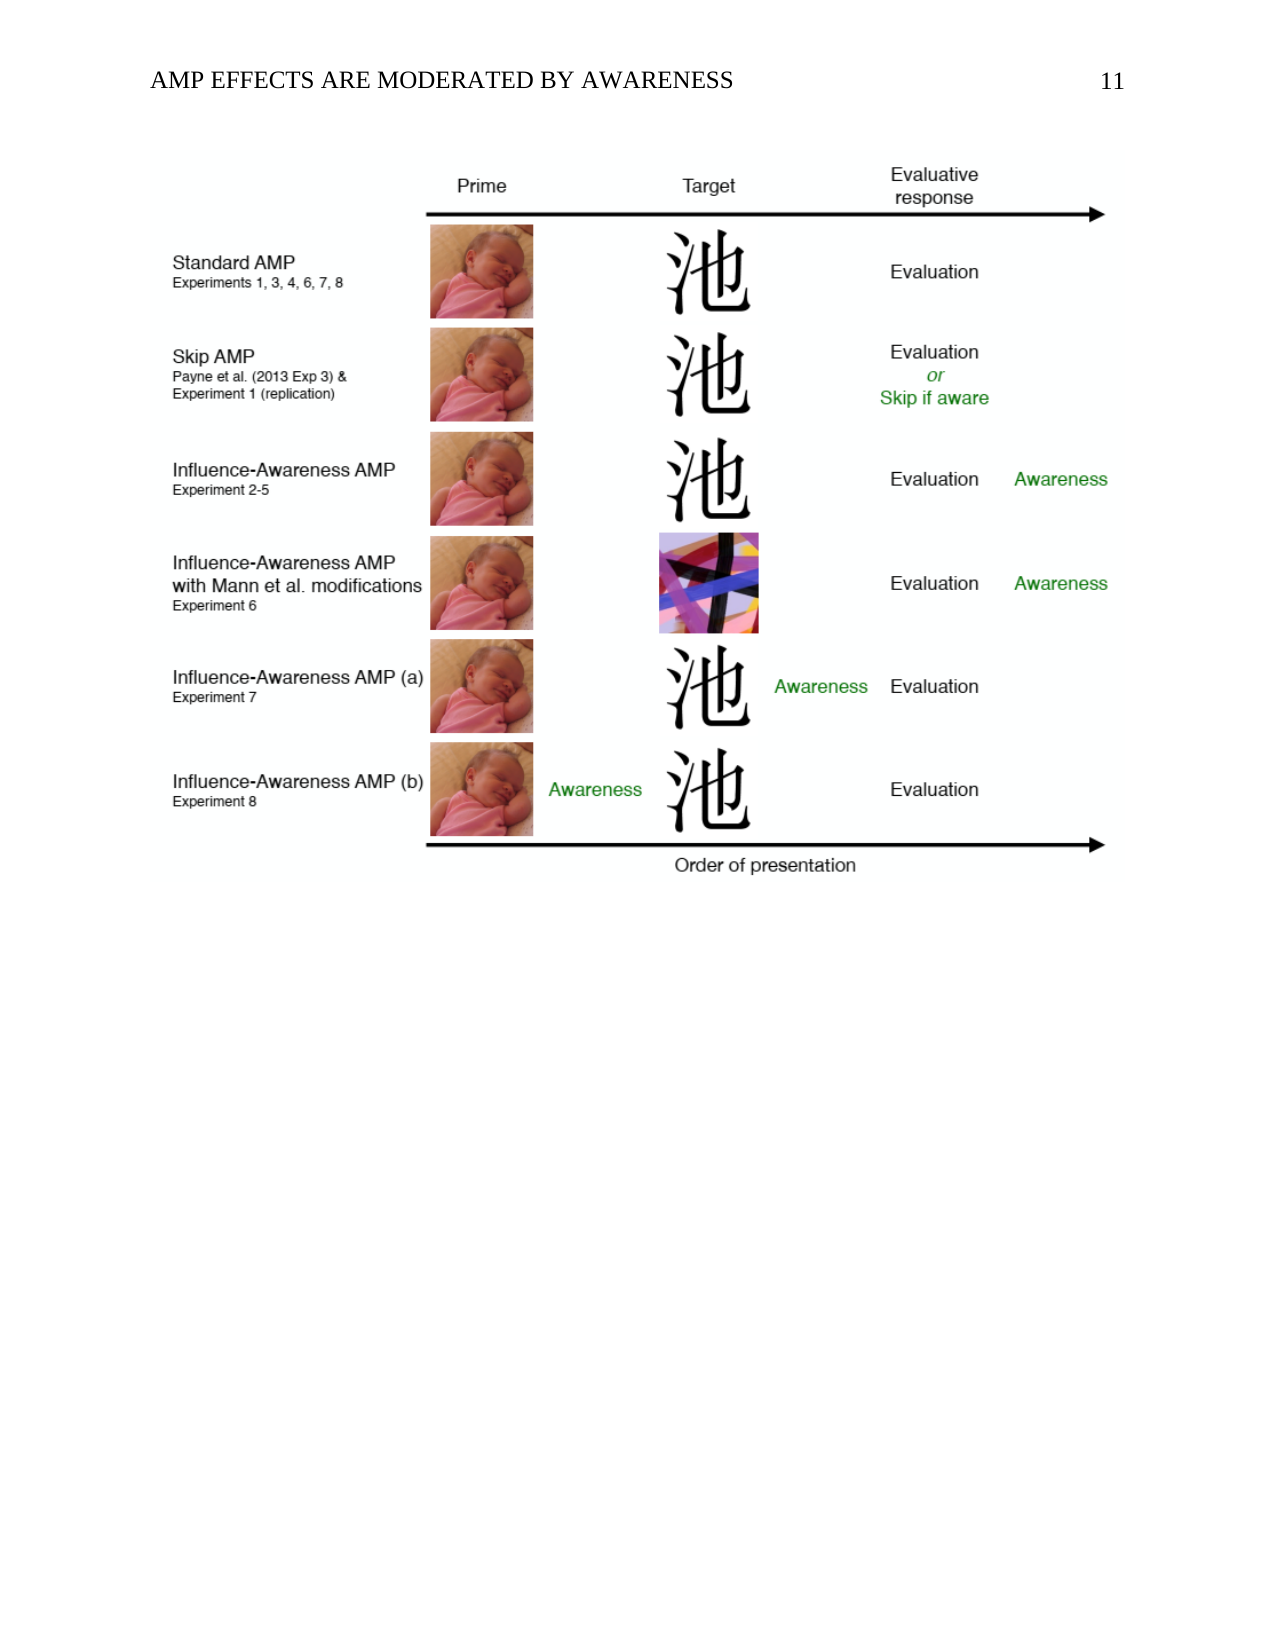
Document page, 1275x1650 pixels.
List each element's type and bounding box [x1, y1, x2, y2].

picture [150, 150, 1125, 882]
